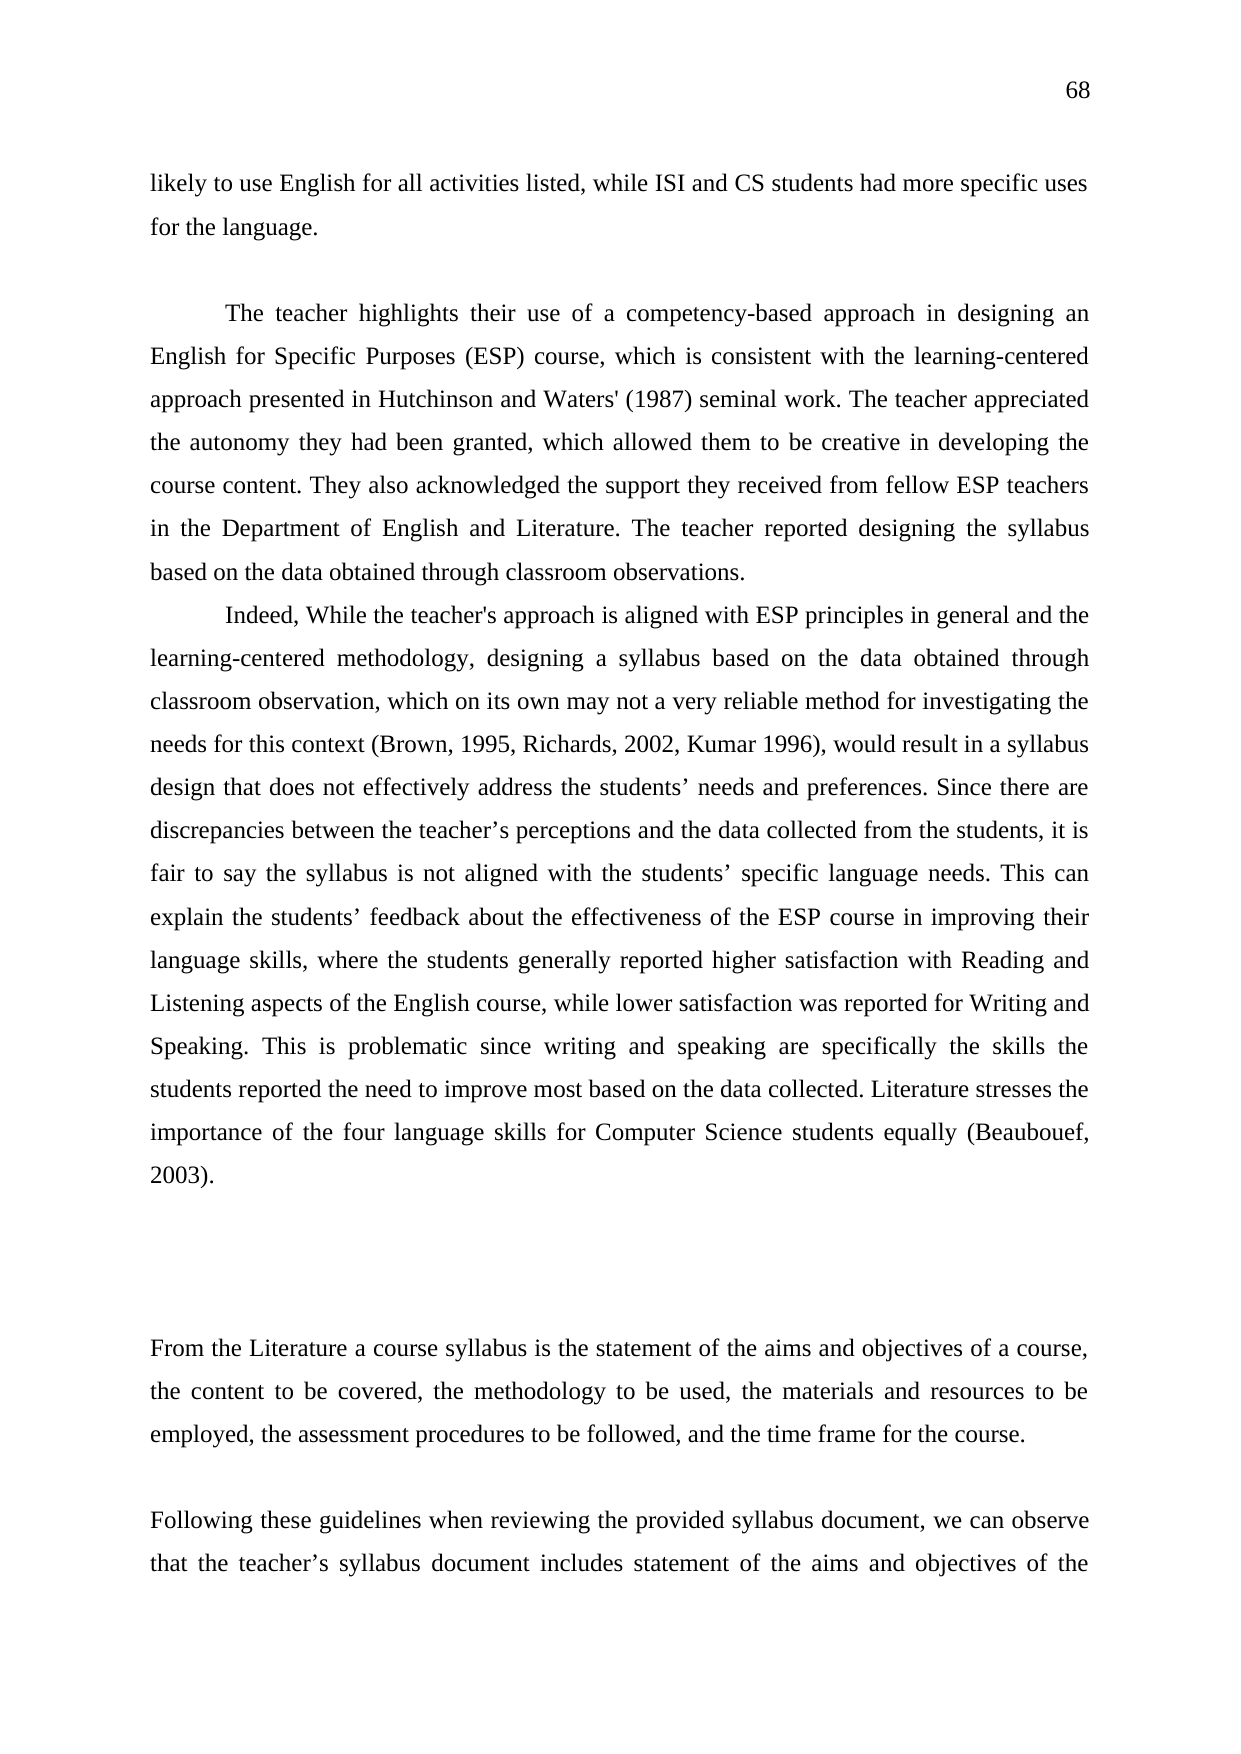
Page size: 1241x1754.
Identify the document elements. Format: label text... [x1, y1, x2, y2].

text Indeed, While the teacher's approach is aligned with ESP principles in general and the learning-centered methodology, designing a syllabus based on the data obtained through classroom observation, which on its own may not a very reliable method for investigating the needs for this context (Brown, 1995, Richards, 2002, Kumar 1996), would result in a syllabus design that does not effectively address the students’ needs and preferences. Since there are discrepancies between the teacher’s perceptions and the data collected from the students, it is fair to say the syllabus is not aligned with the students’ specific language needs. This can explain the students’ feedback about the effectiveness of the ESP course in improving their language skills, where the students generally reported higher satisfaction with Reading and Listening aspects of the English course, while lower satisfaction was reported for Writing and Speaking. This is problematic since writing and speaking are specifically the skills the students reported the need to improve most based on the data collected. Literature stresses the importance of the four language skills for Computer Science students equally (Beaubouef, 2003). [150, 600, 1090, 1189]
text The teacher highlights their use of a competency-based approach in designing an English for Specific Purposes (ESP) course, which is consistent with the learning-centered approach presented in Hutchinson and Waters' (1987) seminal work. The teacher appreciated the autonomy they had been granted, which allowed them to be creative in developing the course content. They also acknowledged the support they received from fellow ESP teachers in the Department of English and Literature. The teacher reported designing the syllabus based on the data obtained through classroom observations. [150, 298, 1090, 585]
text From the Literature a course syllabus is the statement of the aims and objectives of a course, the content to be covered, the methodology to be used, the materials and resources to be employed, the assessment procedures to be followed, and the time frame for the course. [150, 1333, 1090, 1448]
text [150, 1505, 1090, 1577]
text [150, 168, 1090, 240]
